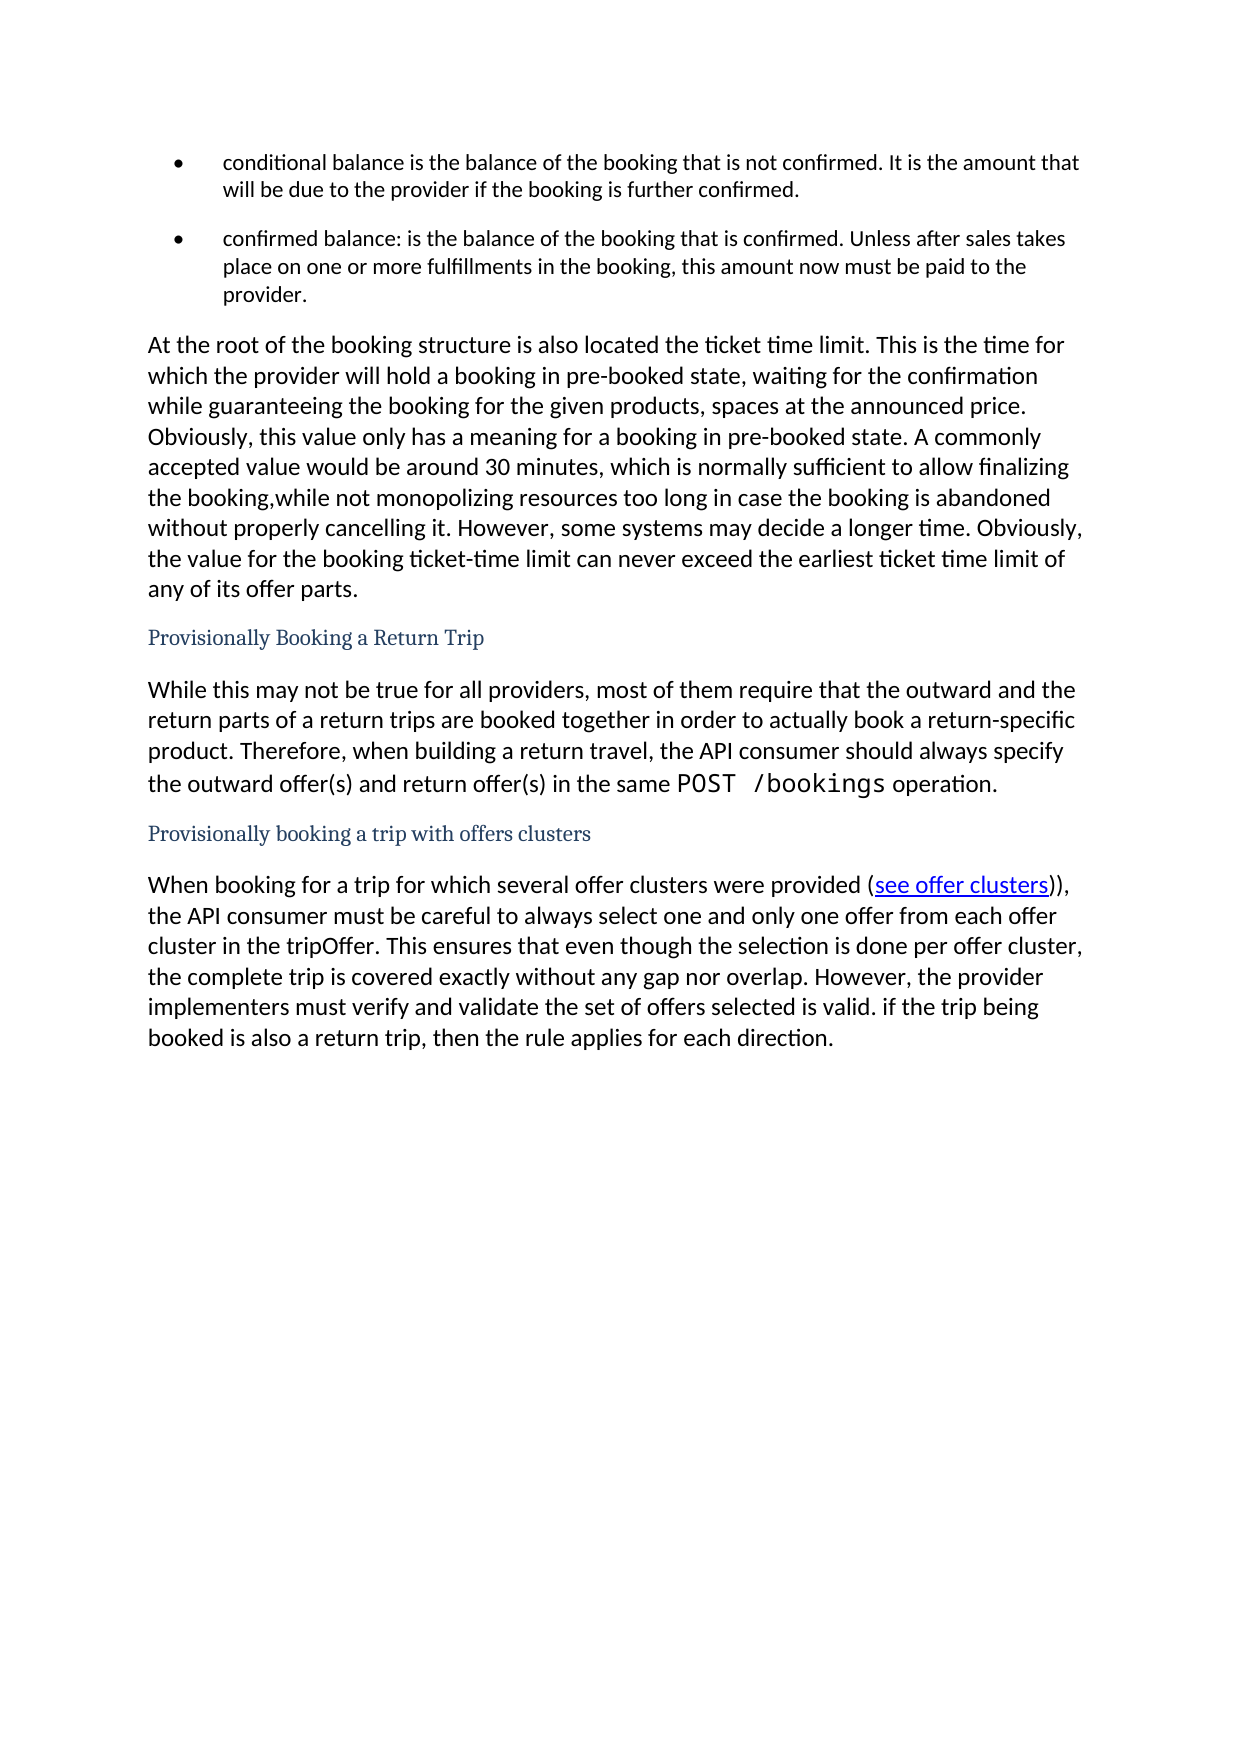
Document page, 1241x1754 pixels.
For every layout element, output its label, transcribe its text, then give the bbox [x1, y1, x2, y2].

text When booking for a trip for which several offer clusters were provided (see offer clusters)), the API consumer must be careful to always select one and only one offer from each offer cluster in the tripOffer. This ensures that even though the selection is done per offer cluster, the complete trip is covered exactly without any gap nor overlap. However, the provider implementers must verify and validate the set of offers selected is valid. if the trip being booked is also a return trip, then the rule applies for each direction. [148, 869, 1093, 1052]
subtitle Provisionally Booking a Return Trip [148, 625, 1093, 651]
text At the root of the booking structure is also located the ticket time limit. This is the time for which the provider will hold a booking in pre-booked state, waiting for the confirmation while guaranteeing the booking for the given products, spaces at the announced price. Obviously, this value only has a meaning for a booking in pre-booked state. A commonly accepted value would be around 30 minutes, which is normally sufficient to allow finalizing the booking,while not monopolizing resources too long in case the booking is abandoned without properly cancelling it. However, some systems may decide a longer time. Obviously, the value for the booking ticket-time limit can never exceed the earliest ticket time limit of any of its offer parts. [148, 329, 1093, 604]
list conditional balance is the balance of the booking that is not confirmed. It is the amount that will be due to the provider if the booking is further confirmed. [173, 148, 1093, 204]
list confirmed balance: is the balance of the booking that is confirmed. Unless after sales takes place on one or more fulfillments in the booking, this amount now must be paid to the provider. [173, 224, 1093, 308]
subtitle Provisionally booking a trip with offers clusters [148, 820, 1093, 847]
text While this may not be true for all providers, most of them require that the outward and the return parts of a return trips are booked together in order to actually book a return-specific product. Therefore, when building a return travel, the API consumer should always specify the outward offer(s) and return offer(s) in the same POST /bookings operation. [148, 674, 1093, 799]
